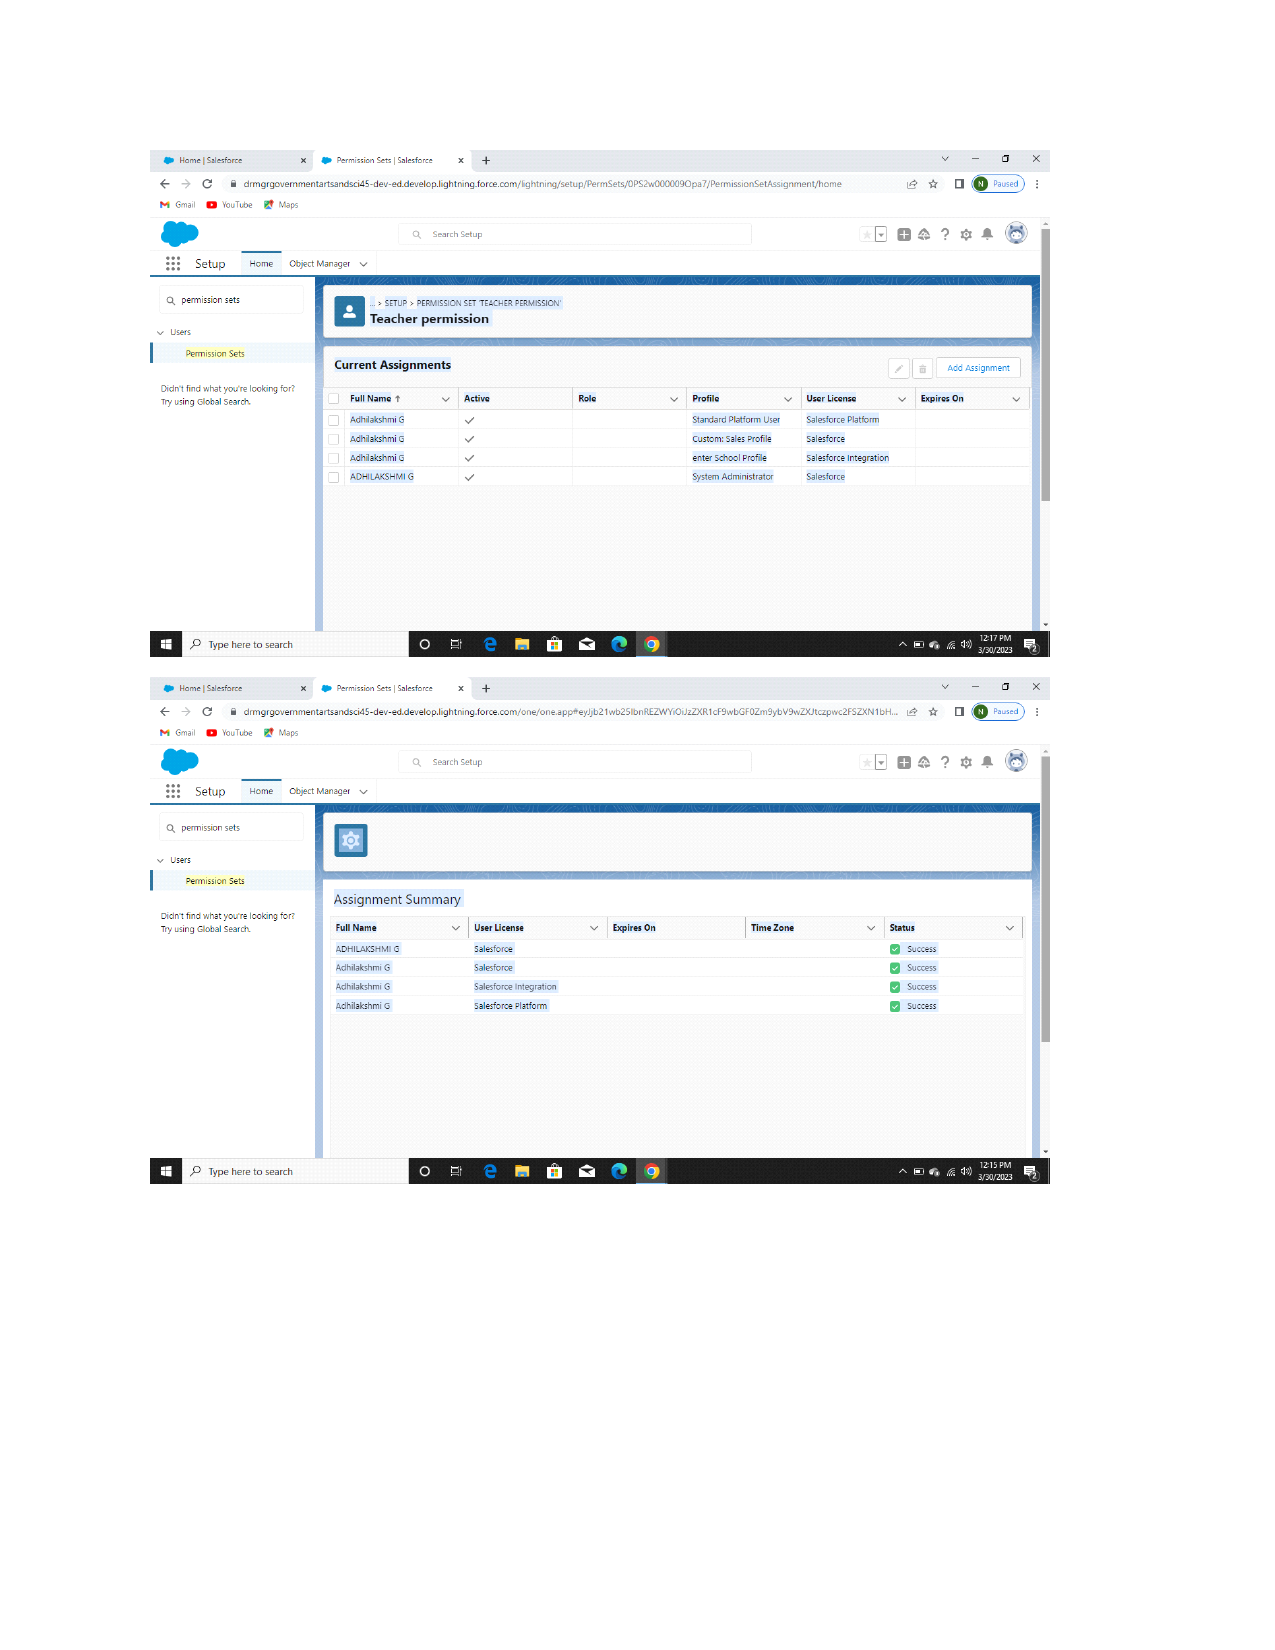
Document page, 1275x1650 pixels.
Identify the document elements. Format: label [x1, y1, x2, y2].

picture [150, 677, 1050, 1184]
picture [150, 150, 1050, 657]
